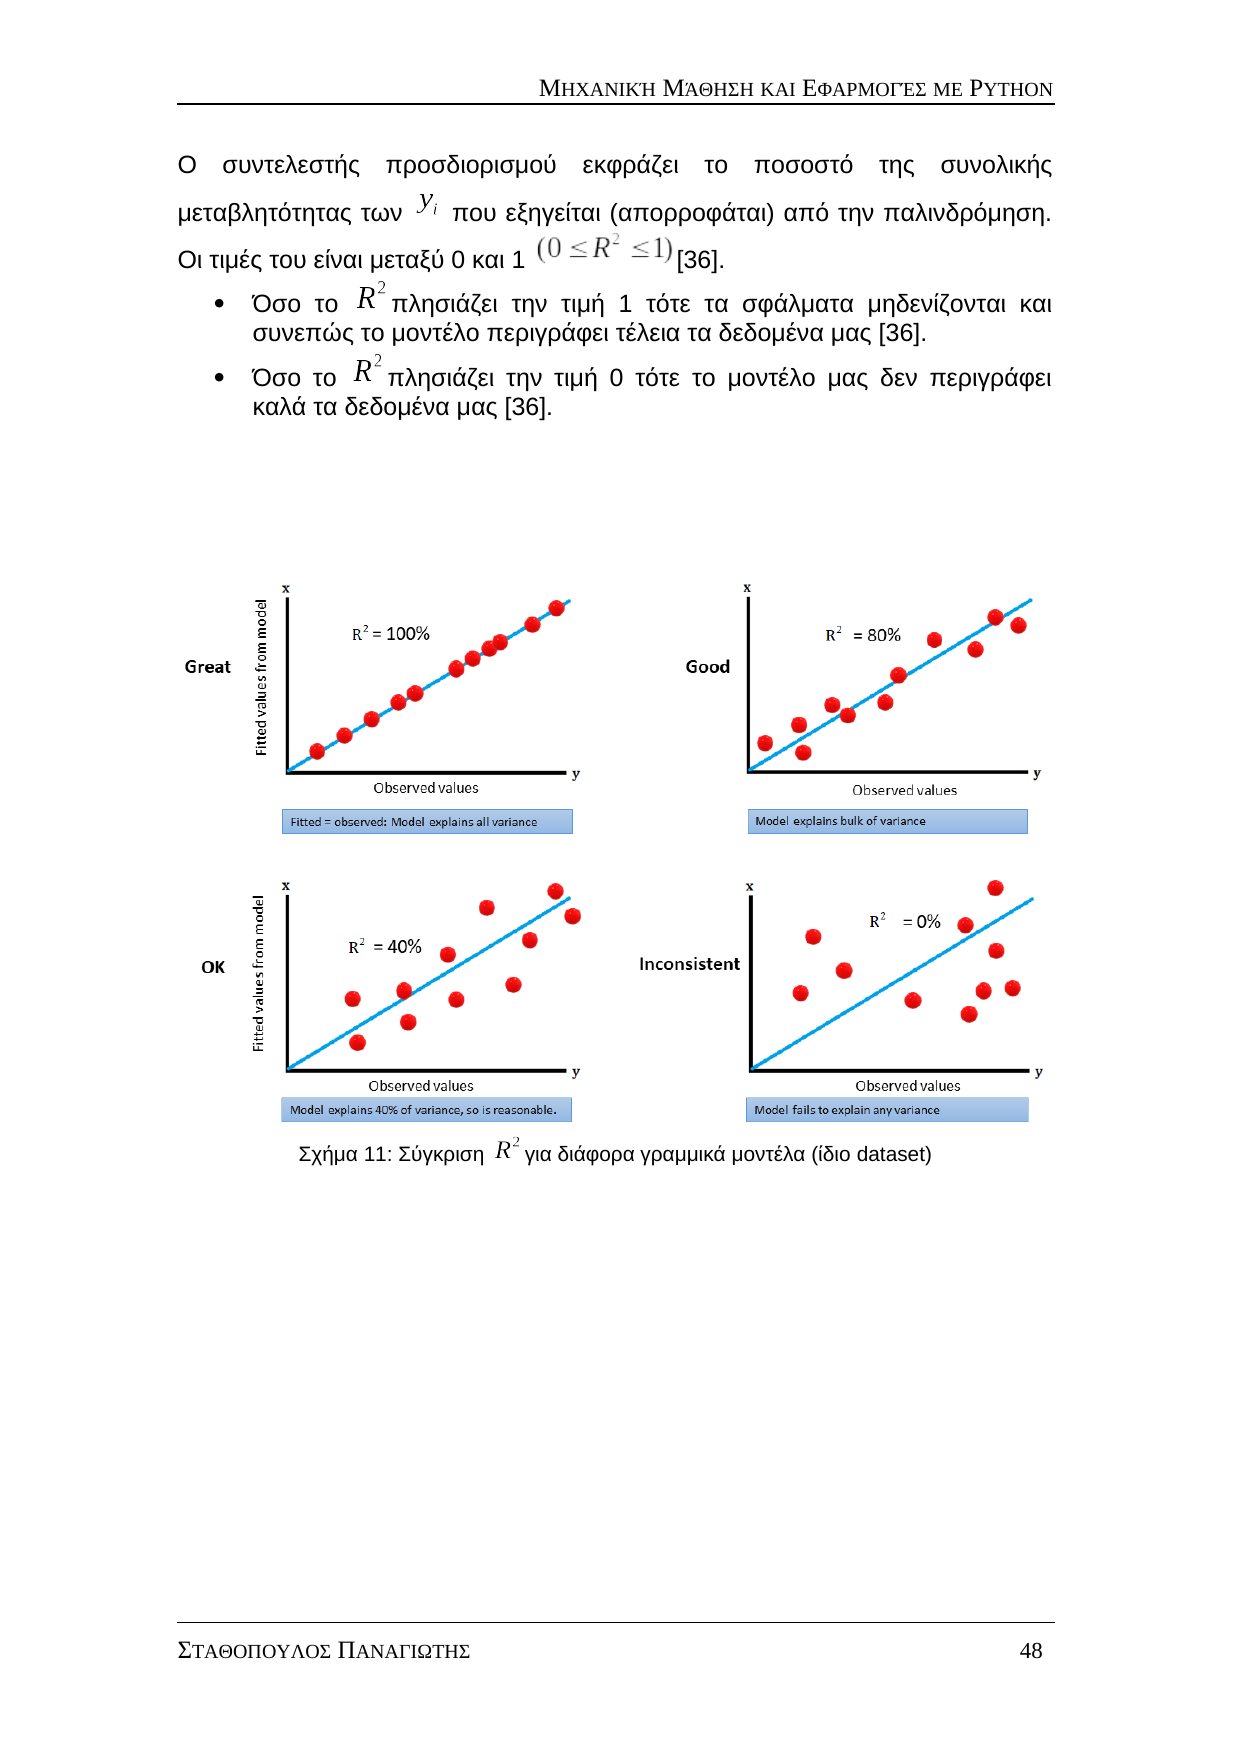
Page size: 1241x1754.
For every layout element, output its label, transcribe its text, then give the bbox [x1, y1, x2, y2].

list Όσο το πλησιάζει την τιμή 1 τότε τα σφάλματα μηδενίζονται και συνεπώς το μοντέλο περιγράφει τέλεια τα δεδομένα μας [36]. [215, 274, 1053, 347]
text Σχήμα 11: Σύγκριση για διάφορα γραμμικά μοντέλα (ίδιο dataset) [177, 1131, 1053, 1166]
text Ο συντελεστής προσδιορισμού εκφράζει το ποσοστό της συνολικής μεταβλητότητας των που εξηγείται (απορροφάται) από την παλινδρόμηση. Οι τιμές του είναι μεταξύ 0 και 1 [36]. [177, 150, 1053, 274]
picture [177, 535, 1074, 1131]
list Όσο το πλησιάζει την τιμή 0 τότε το μοντέλο μας δεν περιγράφει καλά τα δεδομένα μας [36]. [215, 347, 1053, 420]
